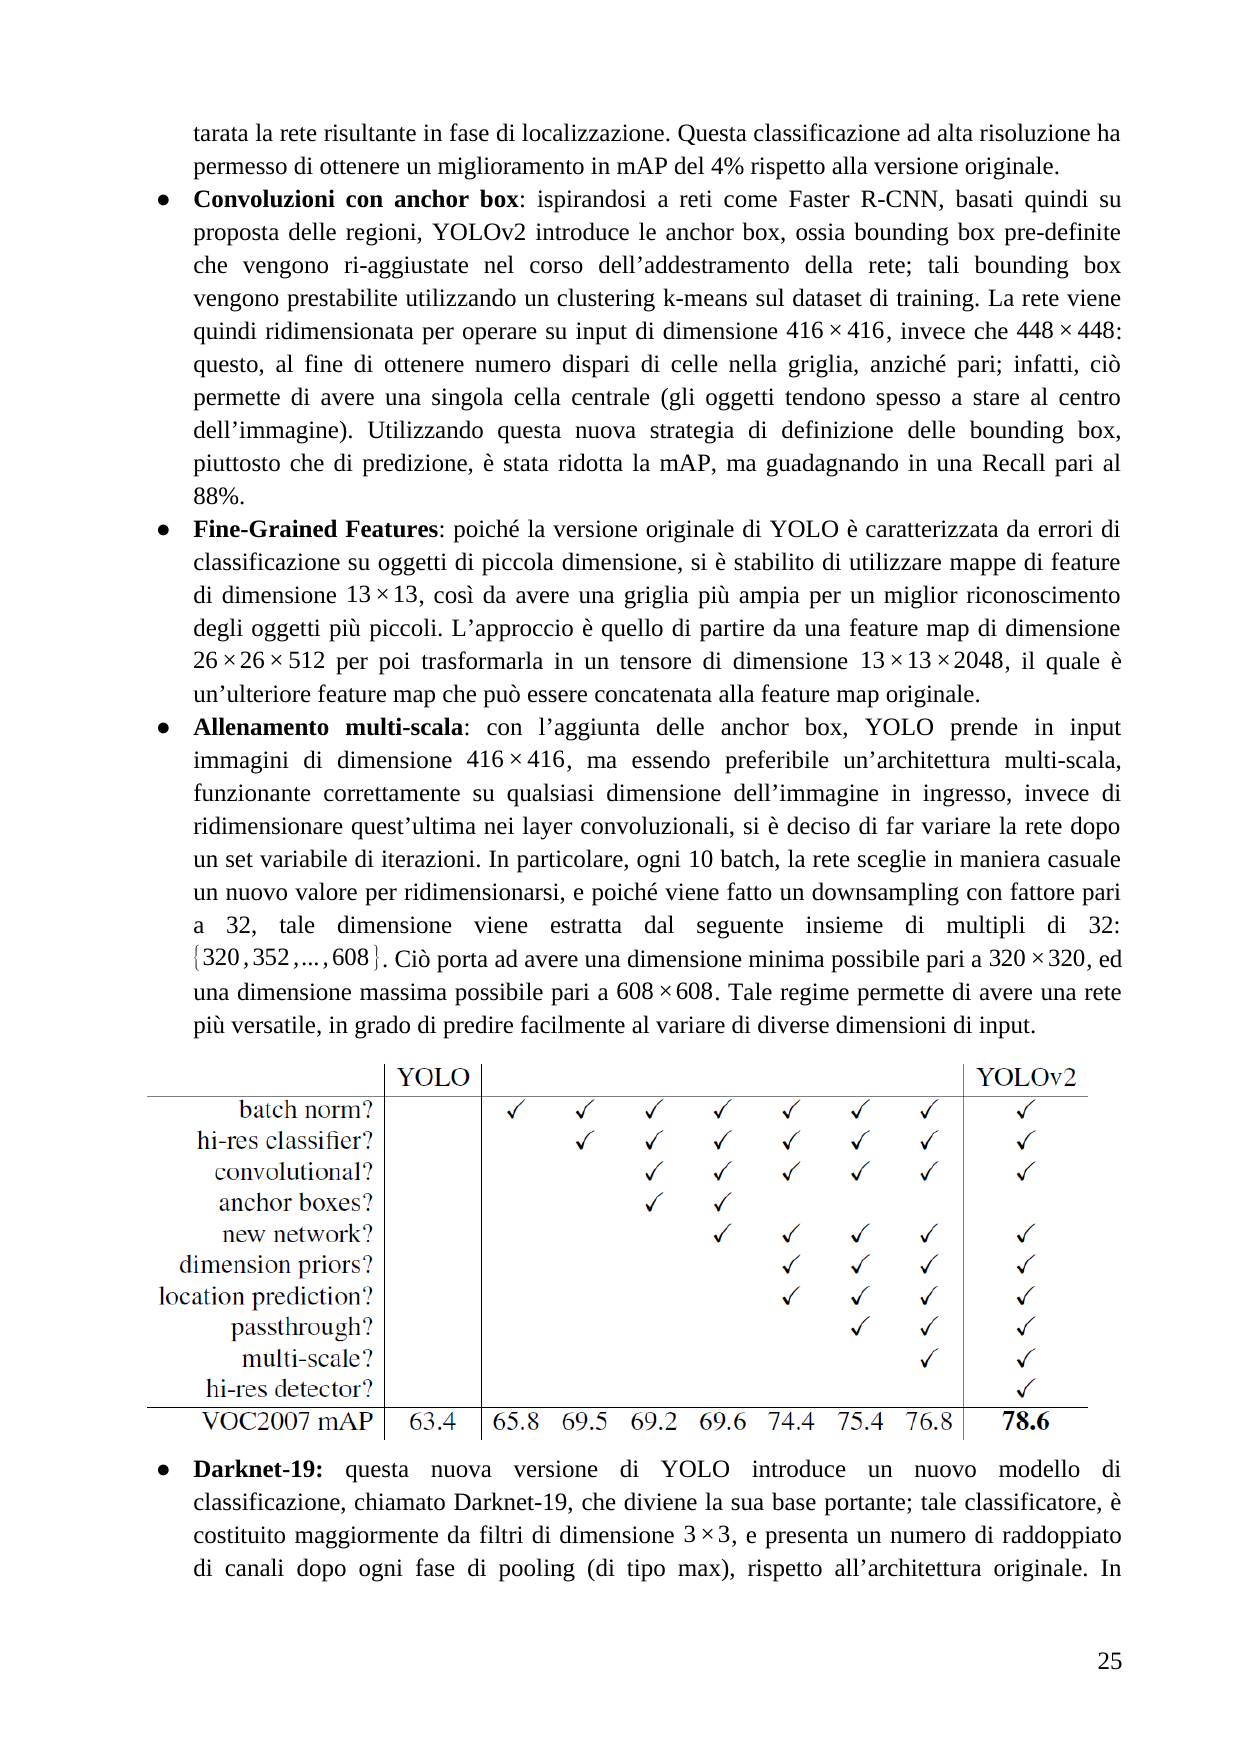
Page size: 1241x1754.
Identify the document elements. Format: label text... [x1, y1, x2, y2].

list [156, 1454, 1122, 1582]
list Allenamento multi-scala: con l’aggiunta delle anchor box, YOLO prende in input immagini di dimensione , ma essendo preferibile un’architettura multi-scala, funzionante correttamente su qualsiasi dimensione dell’immagine in ingresso, invece di ridimensionare quest’ultima nei layer convoluzionali, si è deciso di far variare la rete dopo un set variabile di iterazioni. In particolare, ogni 10 batch, la rete sceglie in maniera casuale un nuovo valore per ridimensionarsi, e poiché viene fatto un downsampling con fattore pari a 32, tale dimensione viene estratta dal seguente insieme di multipli di 32: . Ciò porta ad avere una dimensione minima possibile pari a , ed una dimensione massima possibile pari a . Tale regime permette di avere una rete più versatile, in grado di predire facilmente al variare di diverse dimensioni di input. [156, 712, 1122, 1039]
picture [124, 1042, 1117, 1450]
list Fine-Grained Features: poiché la versione originale di YOLO è caratterizzata da errori di classificazione su oggetti di piccola dimensione, si è stabilito di utilizzare mappe di feature di dimensione , così da avere una griglia più ampia per un miglior riconoscimento degli oggetti più piccoli. L’approccio è quello di partire da una feature map di dimensione per poi trasformarla in un tensore di dimensione , il quale è un’ulteriore feature map che può essere concatenata alla feature map originale. [156, 514, 1122, 708]
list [156, 118, 1122, 180]
list Convoluzioni con anchor box: ispirandosi a reti come Faster R-CNN, basati quindi su proposta delle regioni, YOLOv2 introduce le anchor box, ossia bounding box pre-definite che vengono ri-aggiustate nel corso dell’addestramento della rete; tali bounding box vengono prestabilite utilizzando un clustering k-means sul dataset di training. La rete viene quindi ridimensionata per operare su input di dimensione , invece che : questo, al fine di ottenere numero dispari di celle nella griglia, anziché pari; infatti, ciò permette di avere una singola cella centrale (gli oggetti tendono spesso a stare al centro dell’immagine). Utilizzando questa nuova strategia di definizione delle bounding box, piuttosto che di predizione, è stata ridotta la mAP, ma guadagnando in una Recall pari al 88%. [156, 184, 1122, 510]
